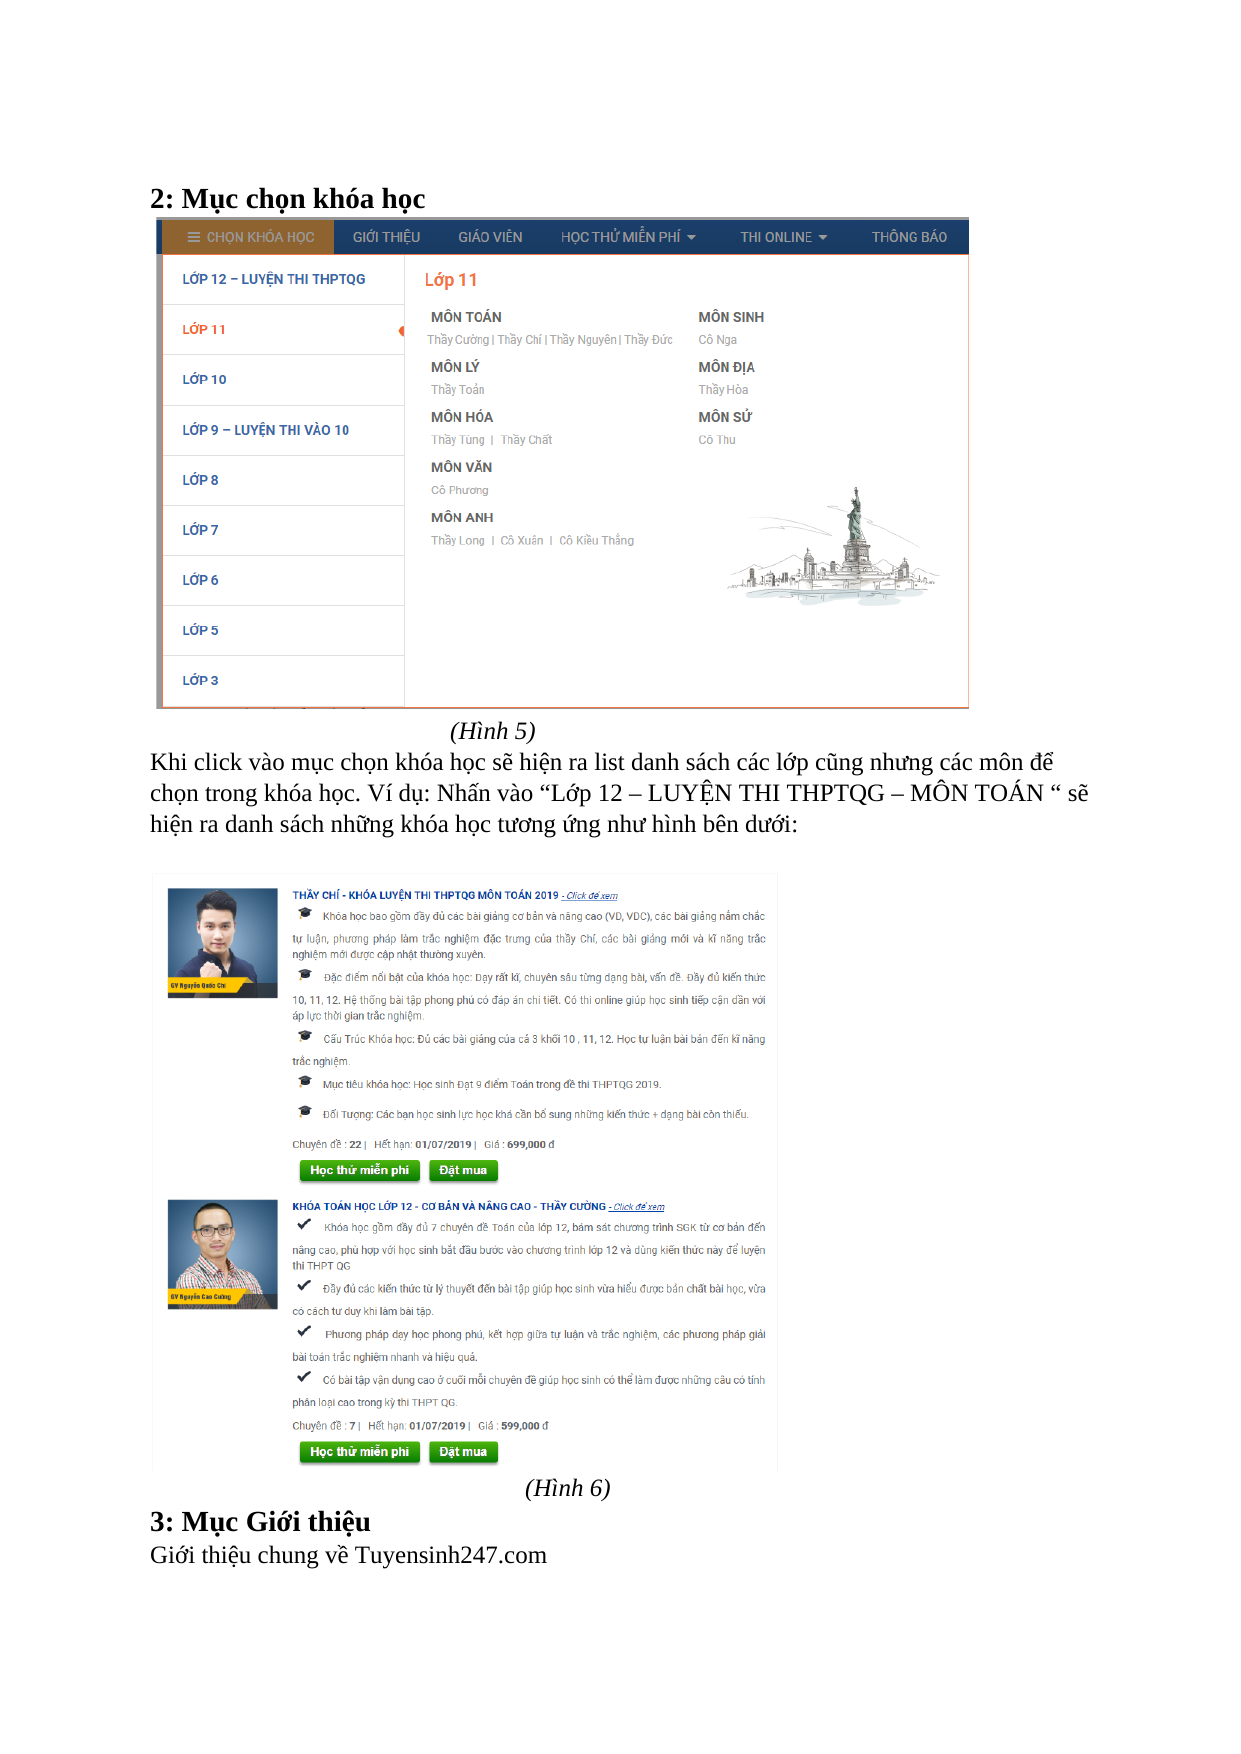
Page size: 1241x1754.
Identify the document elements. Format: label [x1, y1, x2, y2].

picture [150, 871, 780, 1471]
picture [156, 217, 969, 709]
text [150, 150, 1090, 1569]
